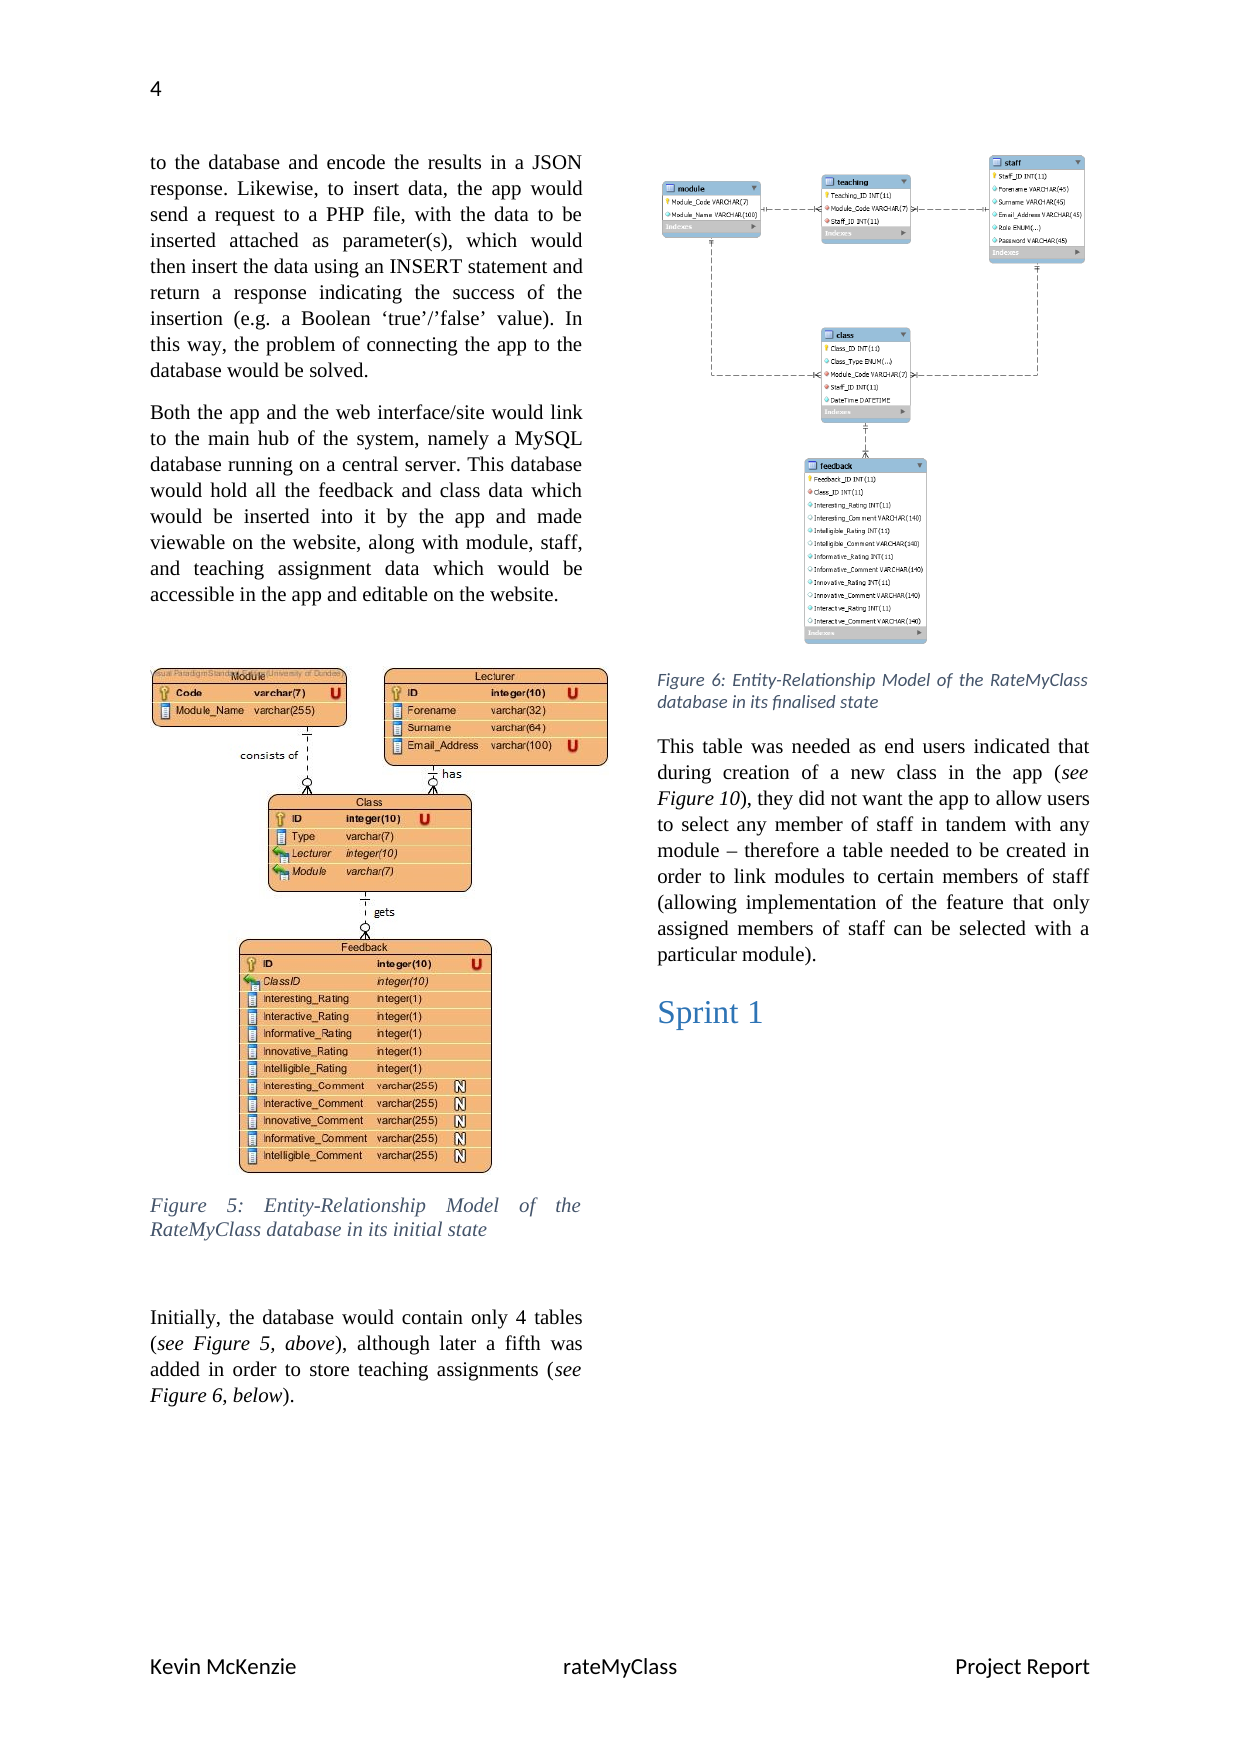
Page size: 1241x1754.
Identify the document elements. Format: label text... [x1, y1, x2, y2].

text Initially, the database would contain only 4 tables (see Figure 5, above), although later a fifth was added in order to store teaching assignments (see Figure 6, below). [150, 1305, 583, 1407]
text This table was needed as end users indicated that during creation of a new class in the app (see Figure 10), they did not want the app to allow users to select any member of staff in tandem with any module – therefore a table needed to be created in order to link modules to certain members of staff (allowing implementation of the feature that only assigned members of staff can be selected with a particular module). [657, 734, 1090, 966]
subtitle Sprint 1 [657, 993, 1090, 1031]
text Both the app and the web interface/site would link to the main hub of the system, namely a MySQL database running on a central server. This database would hold all the feedback and class data which would be inserted into it by the app and made viewable on the website, along with module, staff, and teaching assignment data which would be accessible in the app and editable on the website. [150, 400, 583, 606]
picture [150, 666, 610, 1175]
text Figure 5: Entity-Relationship Model of the RateMyClass database in its initial state [150, 1193, 583, 1241]
picture [656, 149, 1090, 649]
